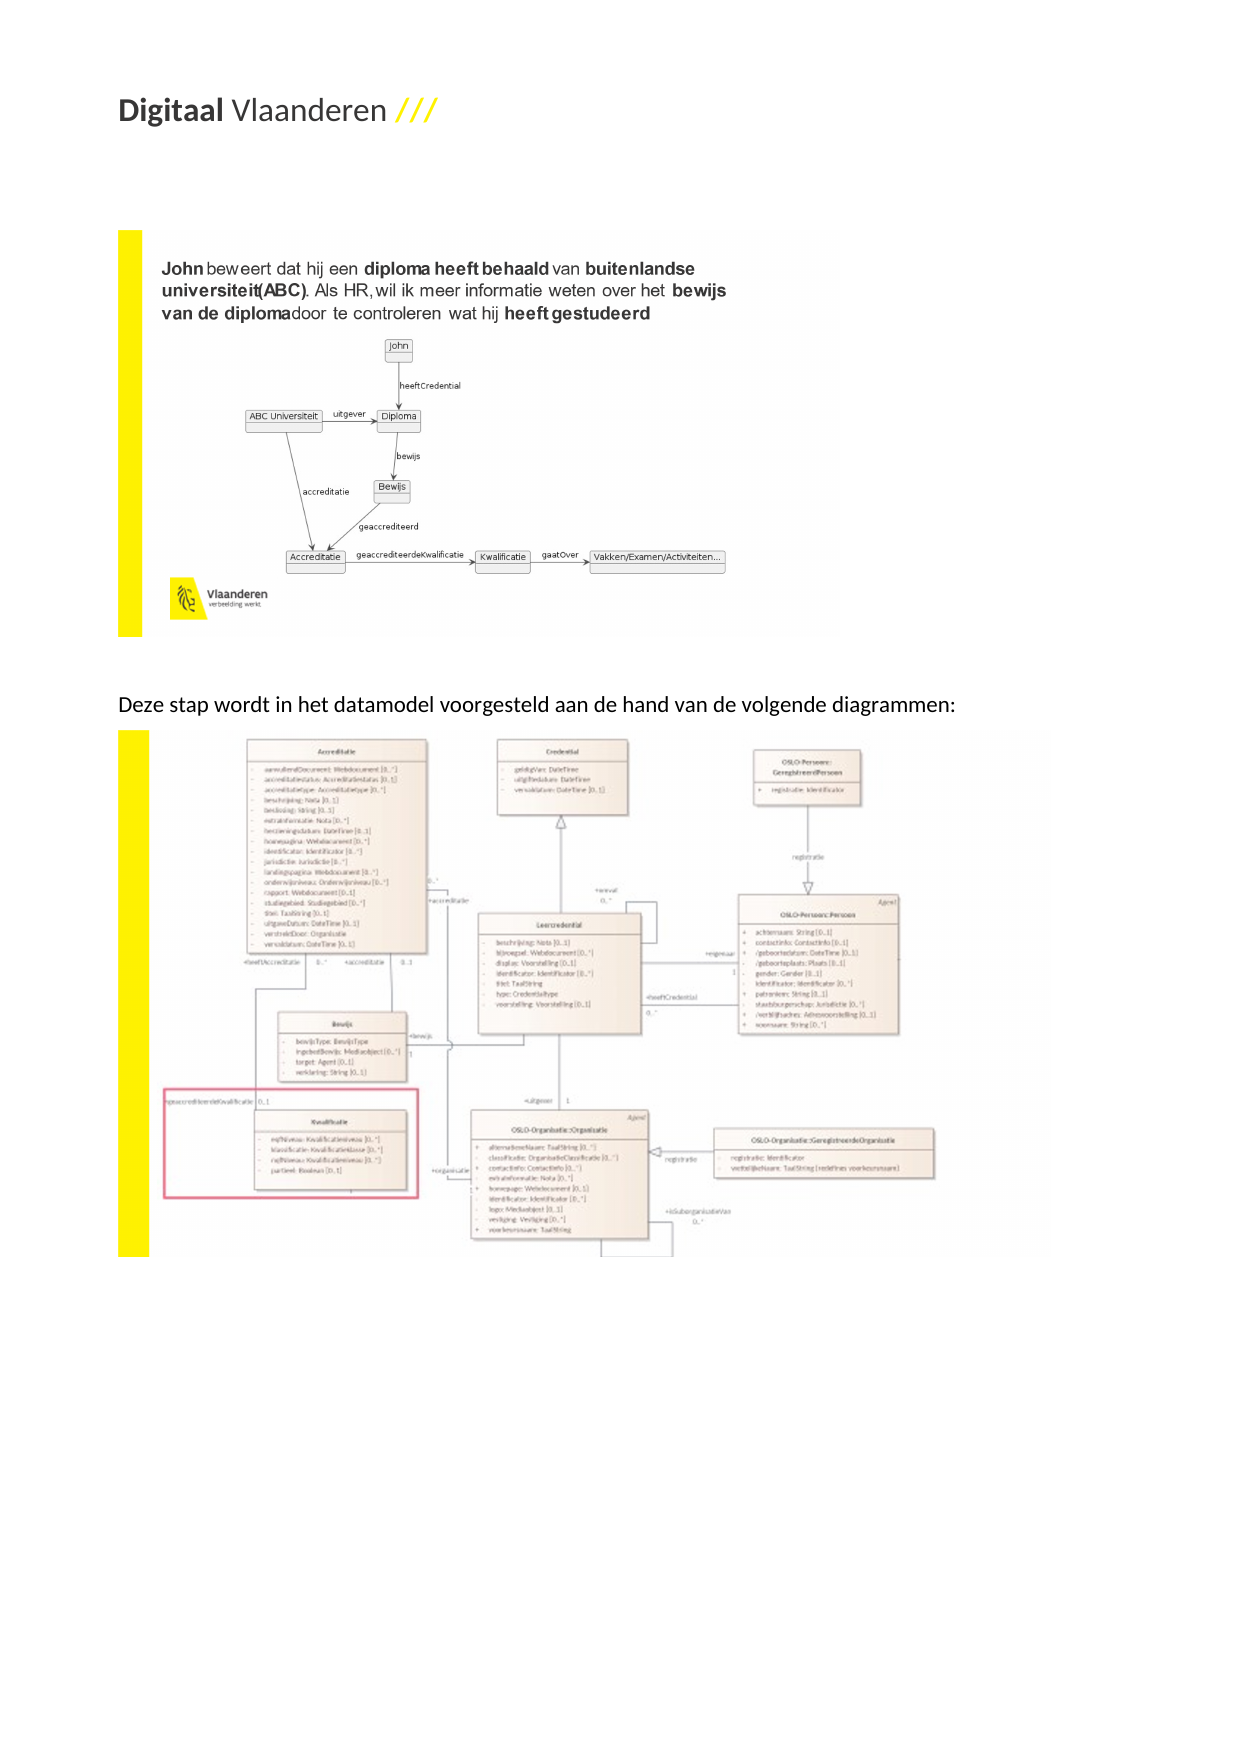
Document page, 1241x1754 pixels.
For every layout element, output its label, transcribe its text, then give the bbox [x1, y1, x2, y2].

text Deze stap wordt in het datamodel voorgesteld aan de hand van de volgende diagrammen: [118, 690, 1152, 718]
picture [118, 230, 840, 637]
picture [118, 730, 1052, 1257]
